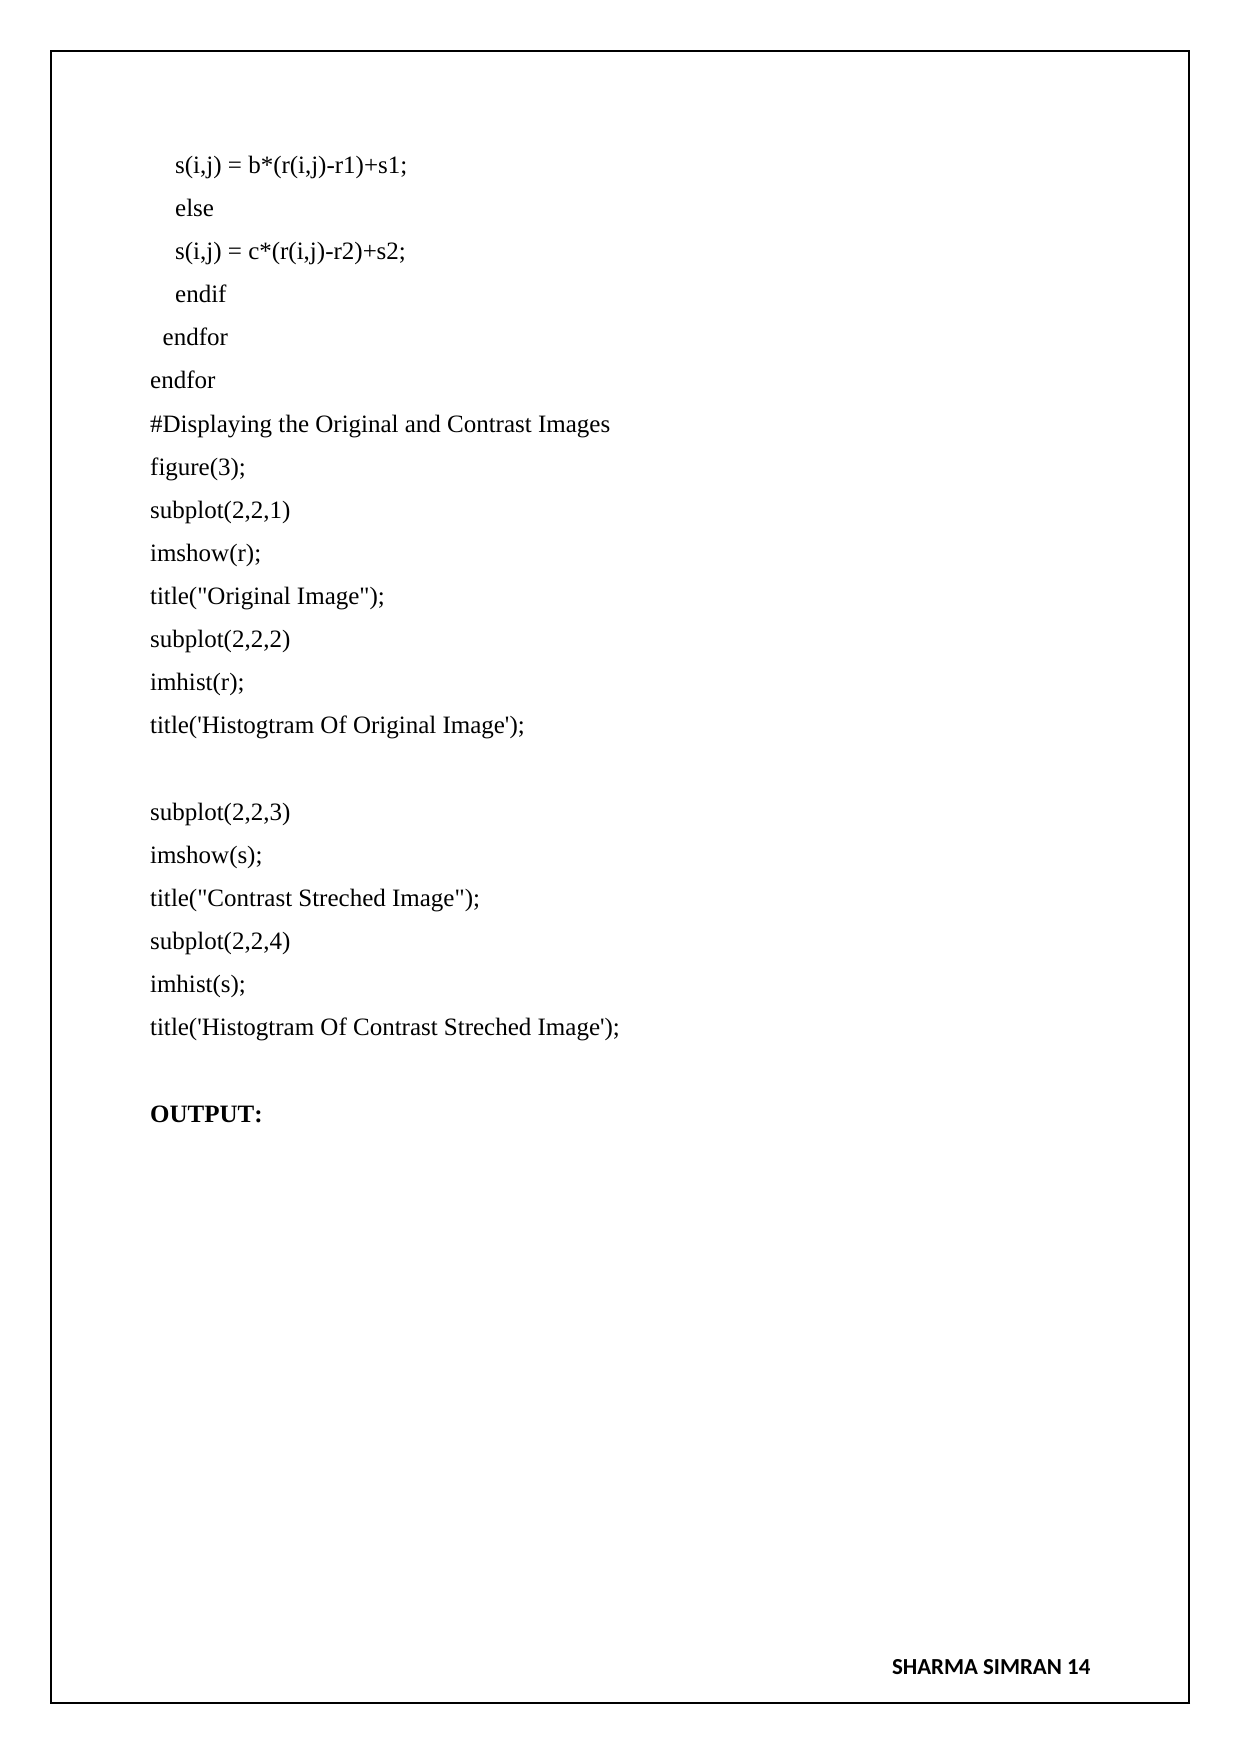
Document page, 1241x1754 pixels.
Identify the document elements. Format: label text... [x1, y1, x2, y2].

text endif [150, 279, 1090, 308]
text subplot(2,2,3) [150, 797, 1090, 826]
text else [150, 193, 1090, 222]
text imhist(s); [150, 969, 1090, 998]
text endfor [150, 322, 1090, 351]
text title("Original Image"); [150, 581, 1090, 610]
text figure(3); [150, 452, 1090, 481]
text imshow(s); [150, 840, 1090, 869]
text subplot(2,2,4) [150, 926, 1090, 955]
text subplot(2,2,1) [150, 495, 1090, 524]
text s(i,j) = b*(r(i,j)-r1)+s1; [150, 150, 1090, 179]
text title("Contrast Streched Image"); [150, 883, 1090, 912]
text endfor [150, 366, 1090, 394]
text imhist(r); [150, 667, 1090, 696]
text OUTPUT: [150, 1099, 1090, 1127]
text title('Histogtram Of Original Image'); [150, 711, 1090, 739]
text title('Histogtram Of Contrast Streched Image'); [150, 1012, 1090, 1041]
text subplot(2,2,2) [150, 624, 1090, 653]
text #Displaying the Original and Contrast Images [150, 409, 1090, 437]
text s(i,j) = c*(r(i,j)-r2)+s2; [150, 236, 1090, 265]
text imshow(r); [150, 538, 1090, 567]
